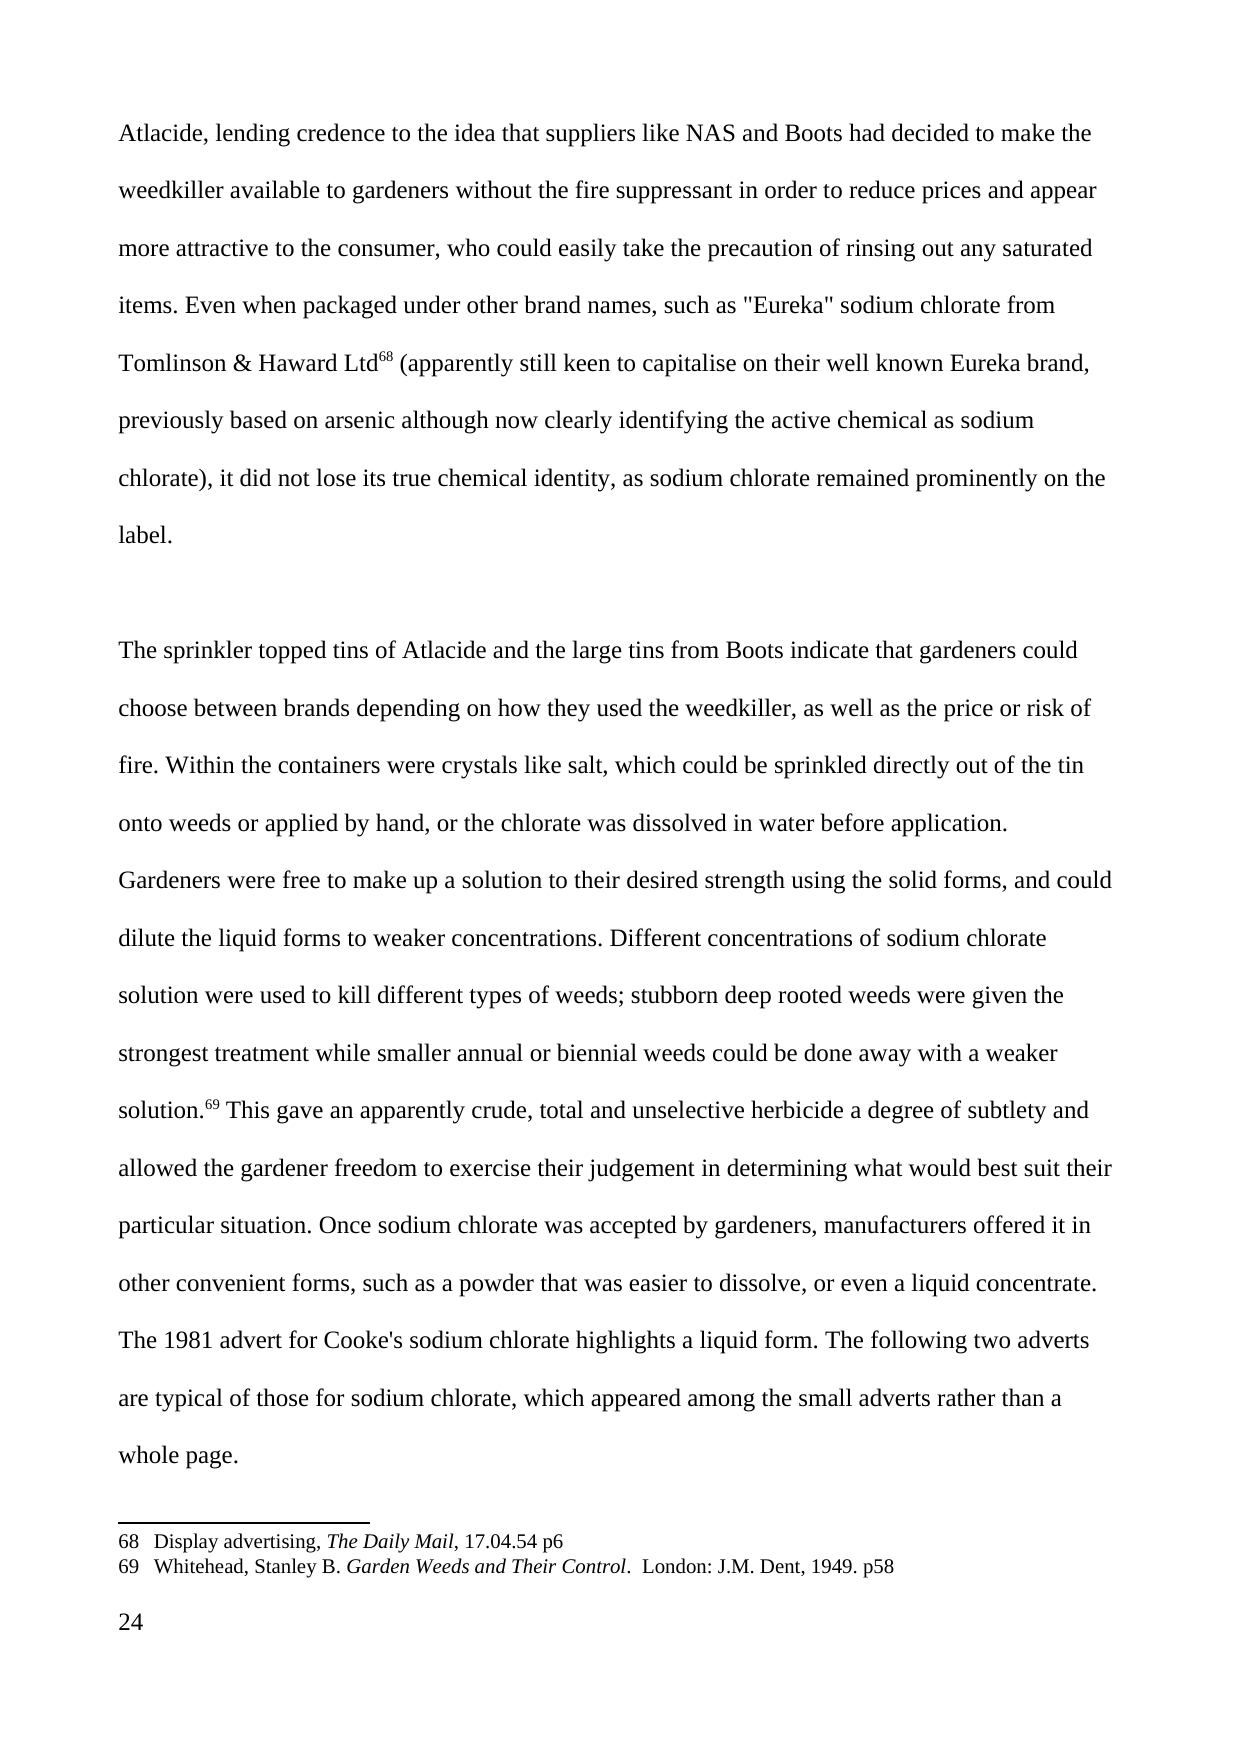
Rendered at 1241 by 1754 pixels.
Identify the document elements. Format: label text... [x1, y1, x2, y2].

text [118, 118, 1122, 549]
text The sprinkler topped tins of Atlacide and the large tins from Boots indicate that gardeners could choose between brands depending on how they used the weedkiller, as well as the price or risk of fire. Within the containers were crystals like salt, which could be sprinkled directly out of the tin onto weeds or applied by hand, or the chlorate was dissolved in water before application. Gardeners were free to make up a solution to their desired strength using the solid forms, and could dilute the liquid forms to weaker concentrations. Different concentrations of sodium chlorate solution were used to kill different types of weeds; stubborn deep rooted weeds were given the strongest treatment while smaller annual or biennial weeds could be done away with a weaker solution. This gave an apparently crude, total and unselective herbicide a degree of subtlety and allowed the gardener freedom to exercise their judgement in determining what would best suit their particular situation. Once sodium chlorate was accepted by gardeners, manufacturers offered it in other convenient forms, such as a powder that was easier to dissolve, or even a liquid concentrate. The 1981 advert for Cooke's sodium chlorate highlights a liquid form. The following two adverts are typical of those for sodium chlorate, which appeared among the small adverts rather than a whole page. [118, 636, 1122, 1469]
